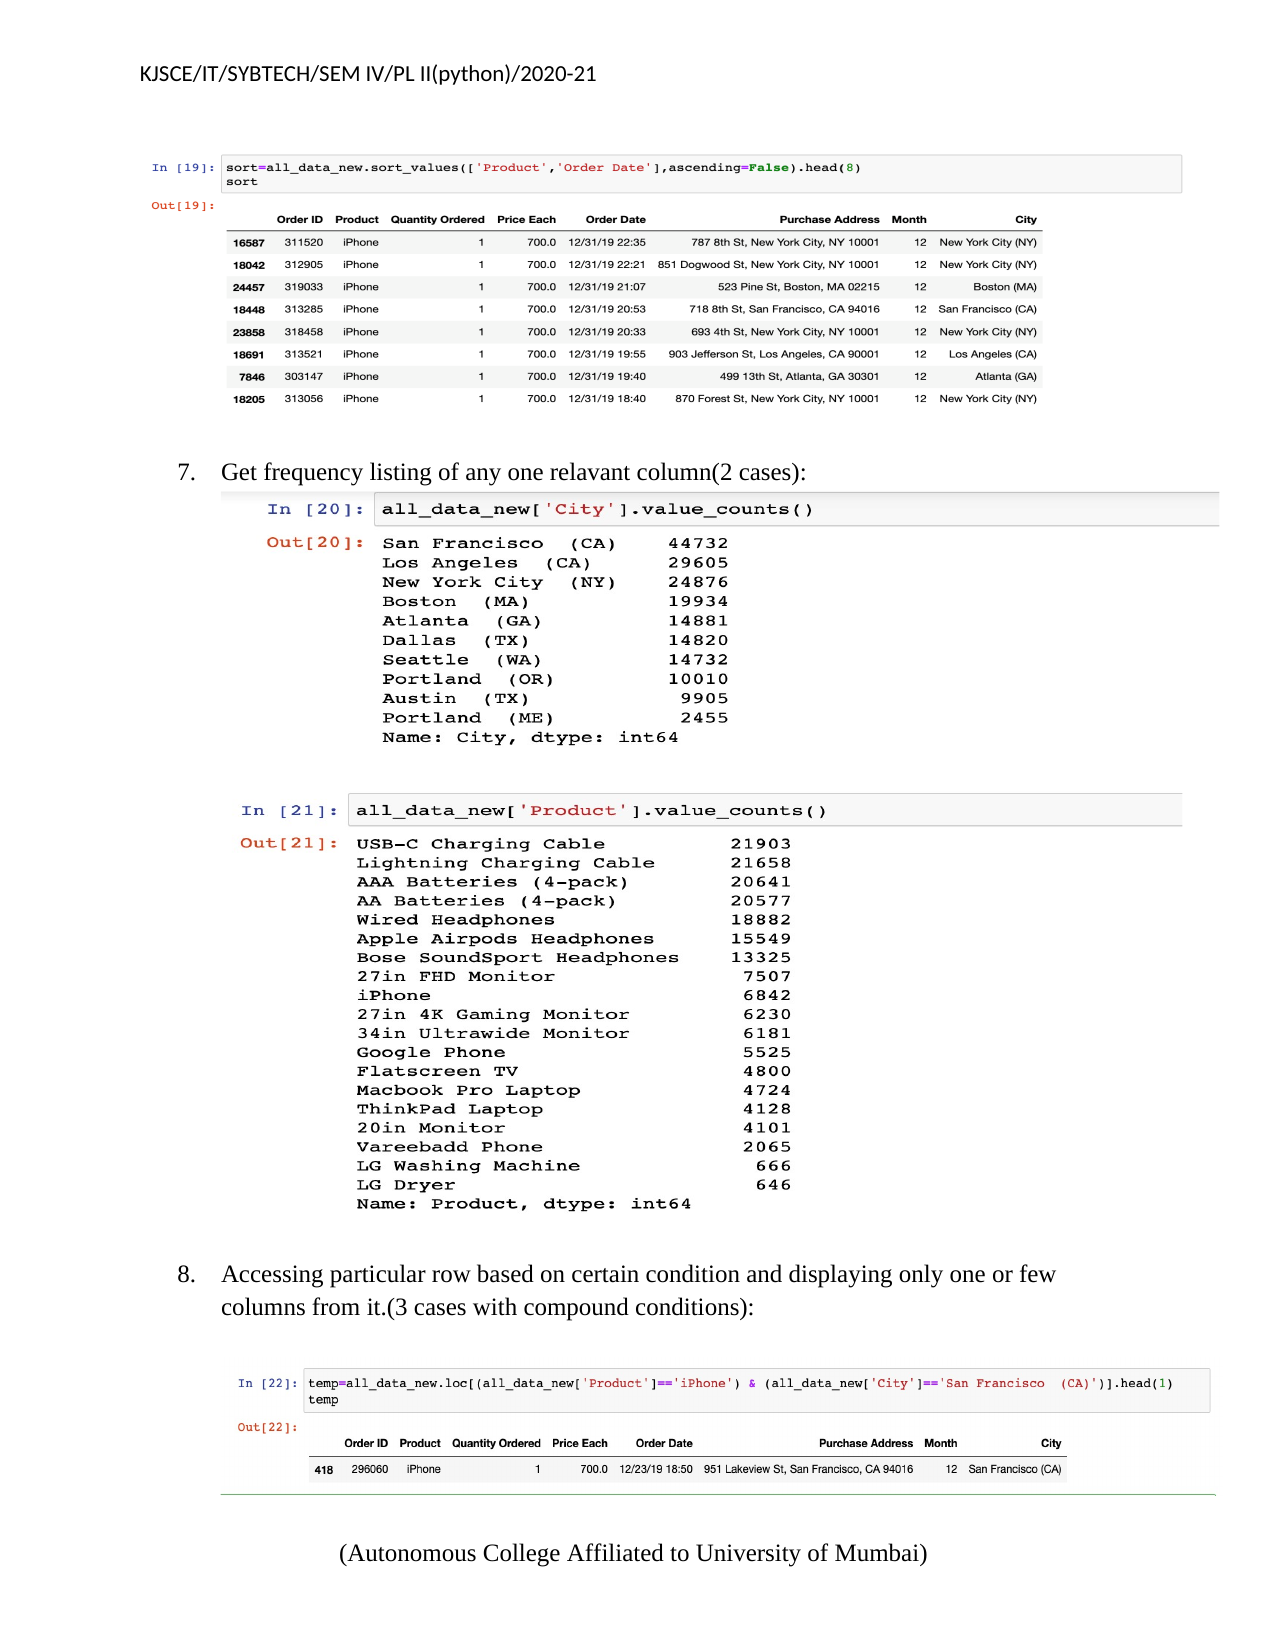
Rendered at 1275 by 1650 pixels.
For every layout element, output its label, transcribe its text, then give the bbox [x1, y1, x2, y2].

picture [221, 781, 1183, 1222]
picture [220, 489, 1220, 748]
picture [220, 1357, 1224, 1496]
list Accessing particular row based on certain condition and displaying only one or few columns from it.(3 cases with compound conditions): [177, 1259, 1127, 1320]
picture [143, 147, 1191, 417]
list Get frequency listing of any one relavant column(2 cases): [177, 457, 1127, 486]
